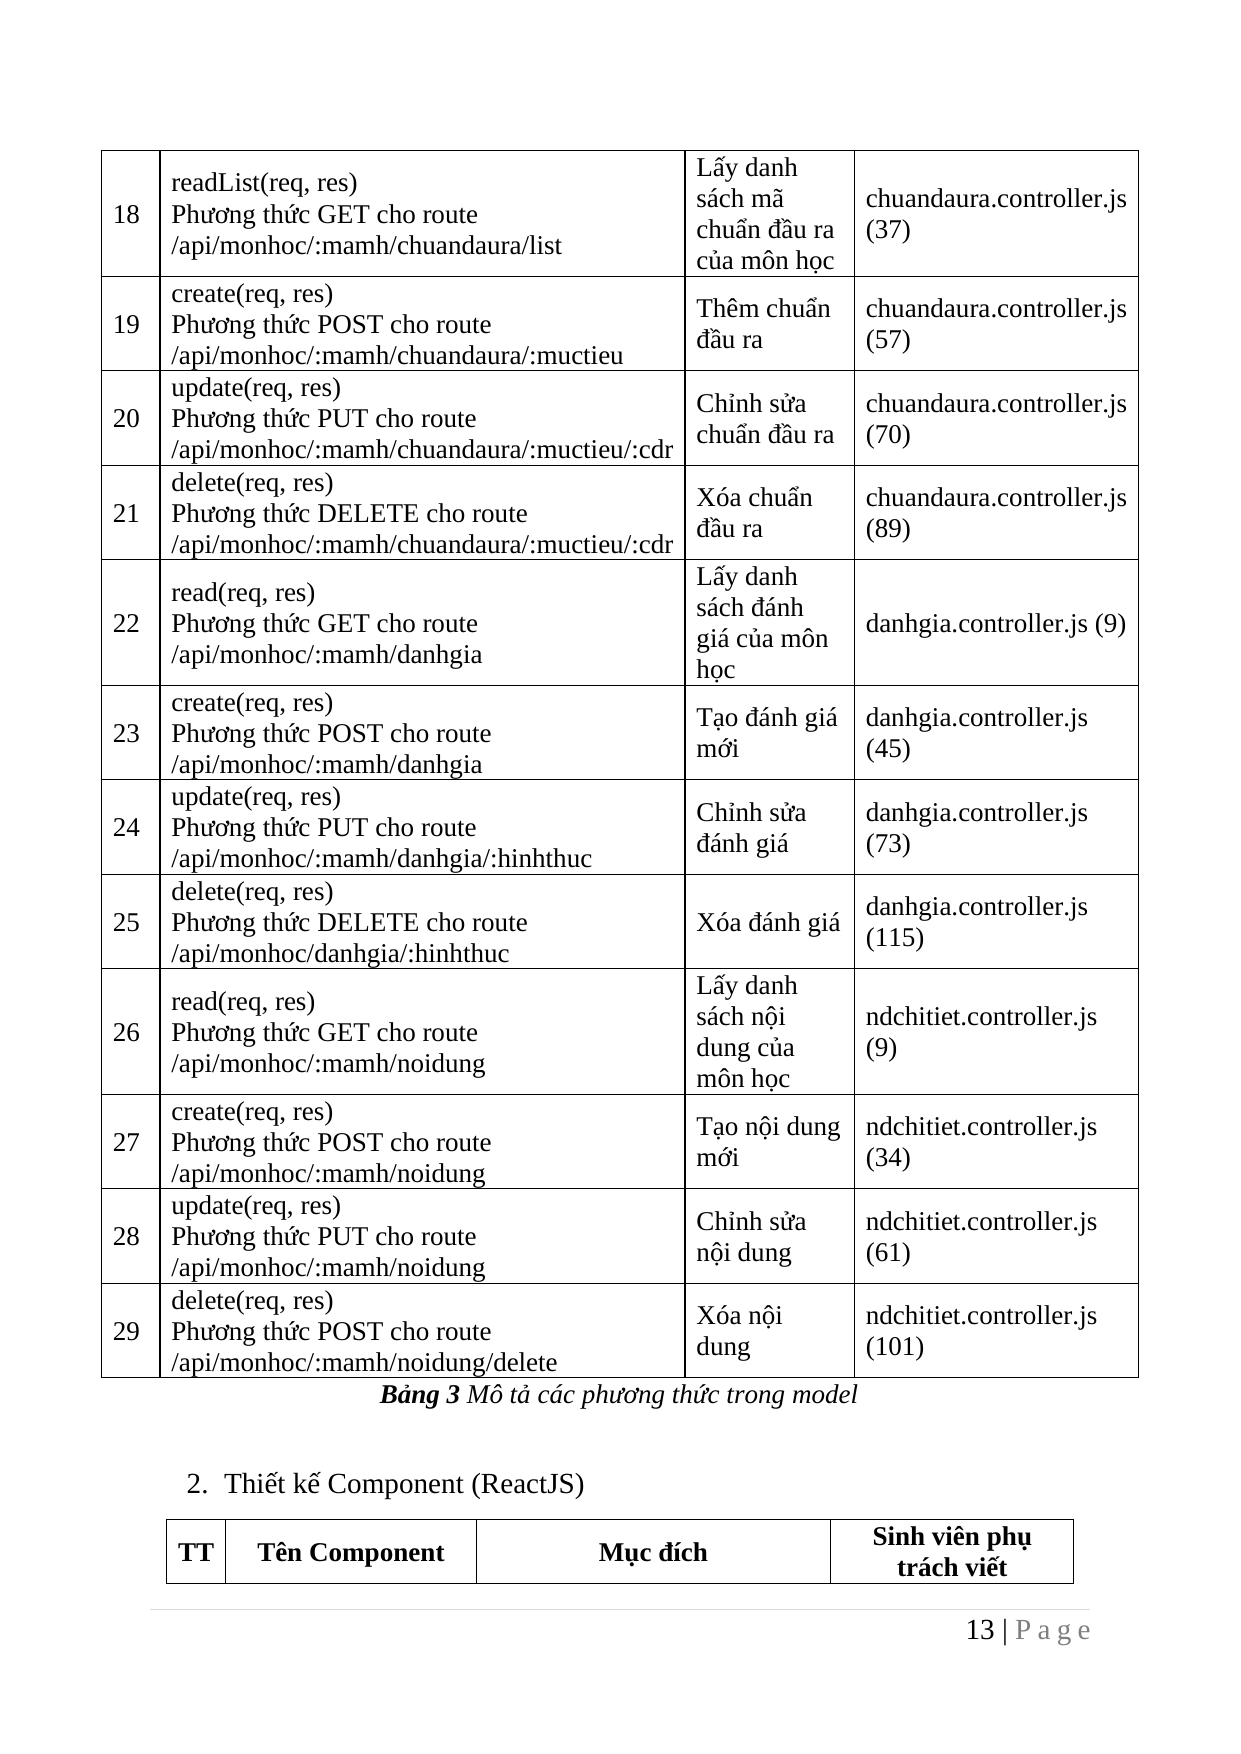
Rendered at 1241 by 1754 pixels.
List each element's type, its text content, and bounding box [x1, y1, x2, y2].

table_cell 22 [102, 560, 159, 685]
table_cell 21 [102, 466, 159, 559]
table_cell danhgia.controller.js (9) [855, 560, 1138, 685]
table_header Sinh viên phụ trách viết [831, 1520, 1073, 1582]
table_cell Lấy danh sách đánh giá của môn học [686, 560, 854, 685]
table_cell Thêm chuẩn đầu ra [686, 277, 854, 370]
table_cell Tạo đánh giá mới [686, 686, 854, 779]
table_header Tên Component [226, 1520, 476, 1582]
table_cell chuandaura.controller.js (70) [855, 371, 1138, 464]
table_cell 20 [102, 371, 159, 464]
table_cell chuandaura.controller.js (37) [855, 151, 1138, 276]
table_cell Chỉnh sửa đánh giá [686, 780, 854, 874]
table_cell Tạo nội dung mới [686, 1095, 854, 1188]
table_cell Chỉnh sửa nội dung [686, 1189, 854, 1283]
table_cell create(req, res) Phương thức POST cho route /api/monhoc/:mamh/chuandaura/:muctieu [161, 277, 684, 370]
table_cell create(req, res) Phương thức POST cho route /api/monhoc/:mamh/noidung [161, 1095, 684, 1188]
table_cell update(req, res) Phương thức PUT cho route /api/monhoc/:mamh/danhgia/:hinhthuc [161, 780, 684, 874]
table_cell 19 [102, 277, 159, 370]
table_cell 29 [102, 1284, 159, 1377]
table_cell create(req, res) Phương thức POST cho route /api/monhoc/:mamh/danhgia [161, 686, 684, 779]
table_cell Chỉnh sửa chuẩn đầu ra [686, 371, 854, 464]
table_header Mục đích [477, 1520, 830, 1582]
table_cell 25 [102, 875, 159, 968]
table_cell readList(req, res) Phương thức GET cho route /api/monhoc/:mamh/chuandaura/list [161, 151, 684, 276]
table_cell read(req, res) Phương thức GET cho route /api/monhoc/:mamh/noidung [161, 969, 684, 1094]
table_cell ndchitiet.controller.js (61) [855, 1189, 1138, 1283]
table_cell Xóa chuẩn đầu ra [686, 466, 854, 559]
table_cell 18 [102, 151, 159, 276]
table_cell 26 [102, 969, 159, 1094]
table_cell 27 [102, 1095, 159, 1188]
table_cell update(req, res) Phương thức PUT cho route /api/monhoc/:mamh/noidung [161, 1189, 684, 1283]
table_cell Lấy danh sách mã chuẩn đầu ra của môn học [686, 151, 854, 276]
table_cell ndchitiet.controller.js (9) [855, 969, 1138, 1094]
table_cell chuandaura.controller.js (57) [855, 277, 1138, 370]
table_cell 28 [102, 1189, 159, 1283]
table_cell Xóa đánh giá [686, 875, 854, 968]
table_cell danhgia.controller.js (115) [855, 875, 1138, 968]
text Bảng 3 Mô tả các phương thức trong model [150, 1378, 1090, 1409]
table_cell 23 [102, 686, 159, 779]
table_cell Lấy danh sách nội dung của môn học [686, 969, 854, 1094]
table_cell chuandaura.controller.js (89) [855, 466, 1138, 559]
table_cell 24 [102, 780, 159, 874]
table_cell Xóa nội dung [686, 1284, 854, 1377]
table_cell ndchitiet.controller.js (101) [855, 1284, 1138, 1377]
list Thiết kế Component (ReactJS) [186, 1466, 1090, 1500]
table_cell danhgia.controller.js (73) [855, 780, 1138, 874]
table_cell delete(req, res) Phương thức DELETE cho route /api/monhoc/danhgia/:hinhthuc [161, 875, 684, 968]
table_cell delete(req, res) Phương thức DELETE cho route /api/monhoc/:mamh/chuandaura/:muctieu/:cdr [161, 466, 684, 559]
table_header TT [167, 1520, 225, 1582]
table_cell danhgia.controller.js (45) [855, 686, 1138, 779]
table_cell update(req, res) Phương thức PUT cho route /api/monhoc/:mamh/chuandaura/:muctieu/:cdr [161, 371, 684, 464]
table_cell read(req, res) Phương thức GET cho route /api/monhoc/:mamh/danhgia [161, 560, 684, 685]
table_cell delete(req, res) Phương thức POST cho route /api/monhoc/:mamh/noidung/delete [161, 1284, 684, 1377]
table_cell ndchitiet.controller.js (34) [855, 1095, 1138, 1188]
